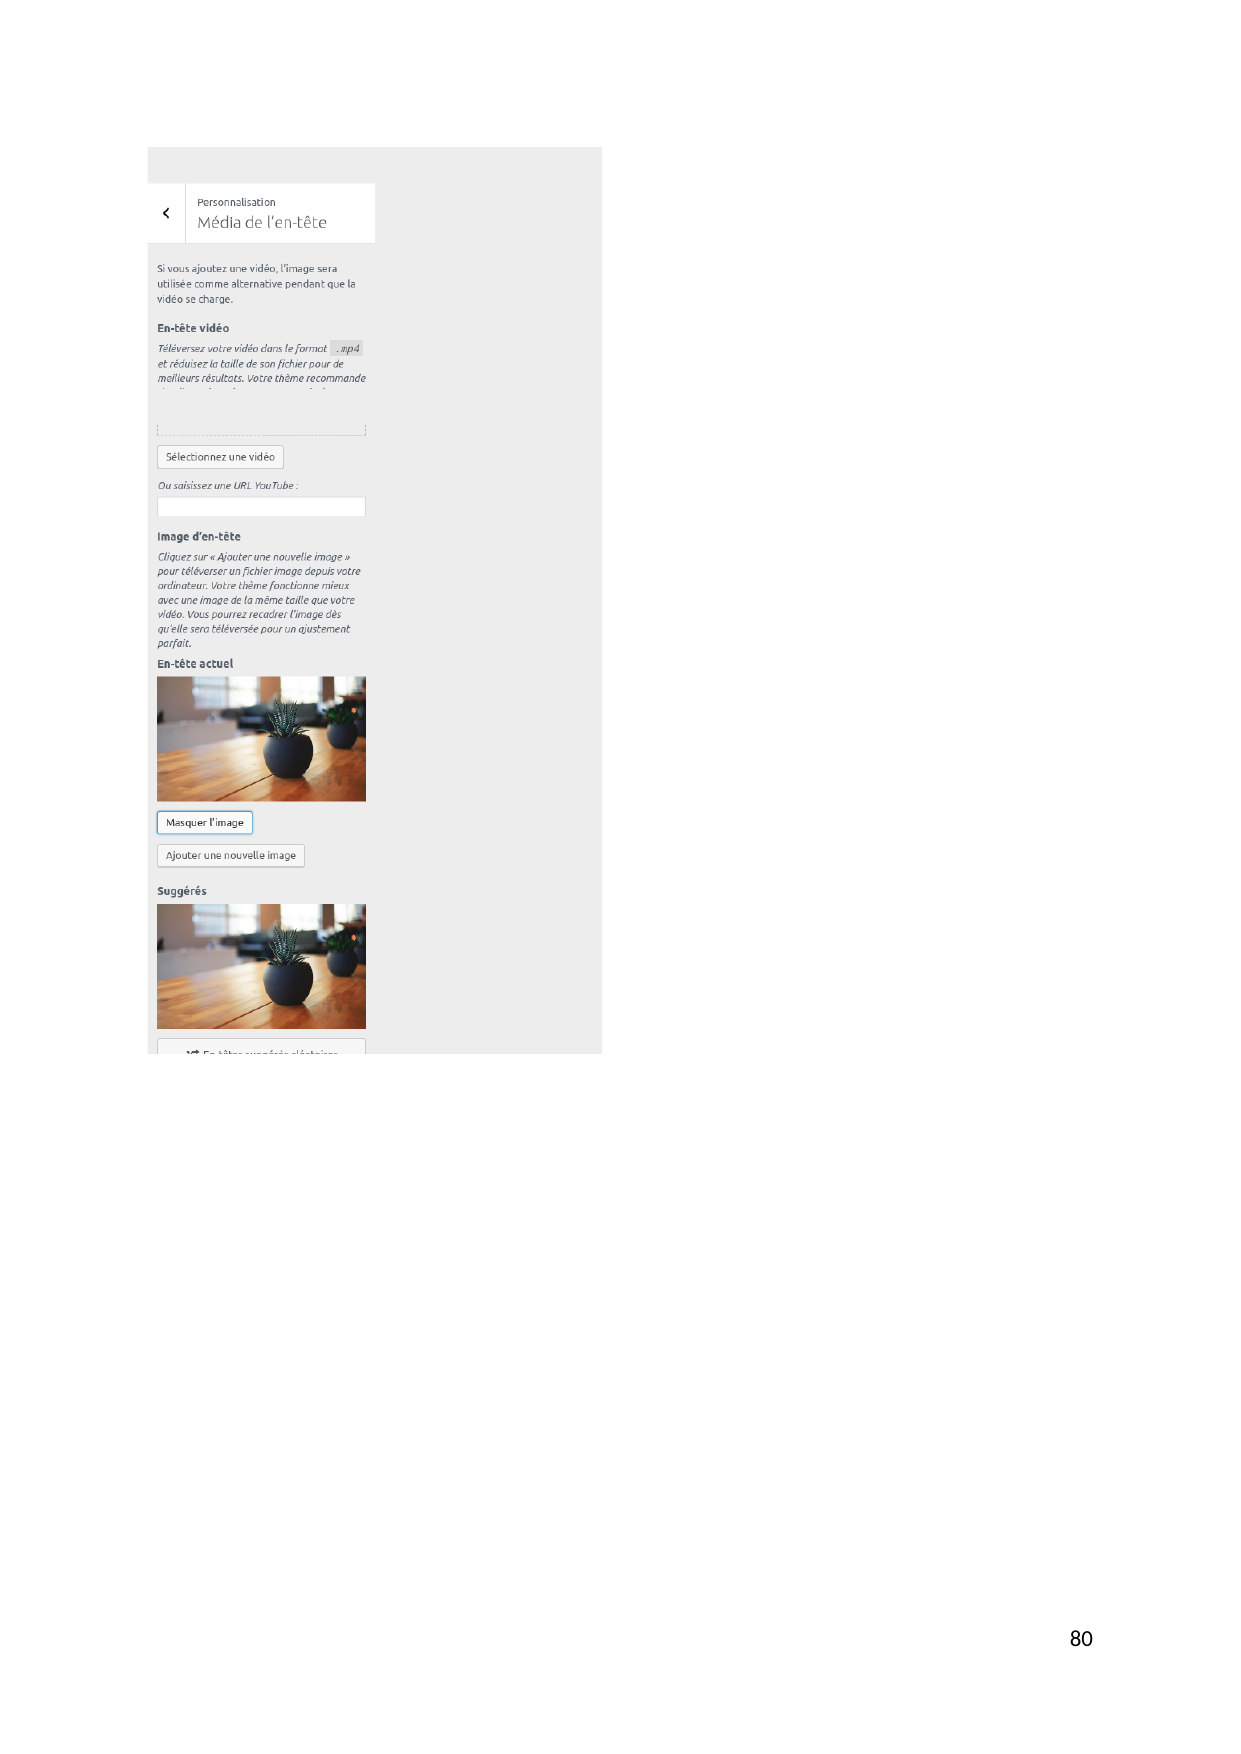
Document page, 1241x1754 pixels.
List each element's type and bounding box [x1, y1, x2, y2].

picture [147, 147, 603, 1054]
